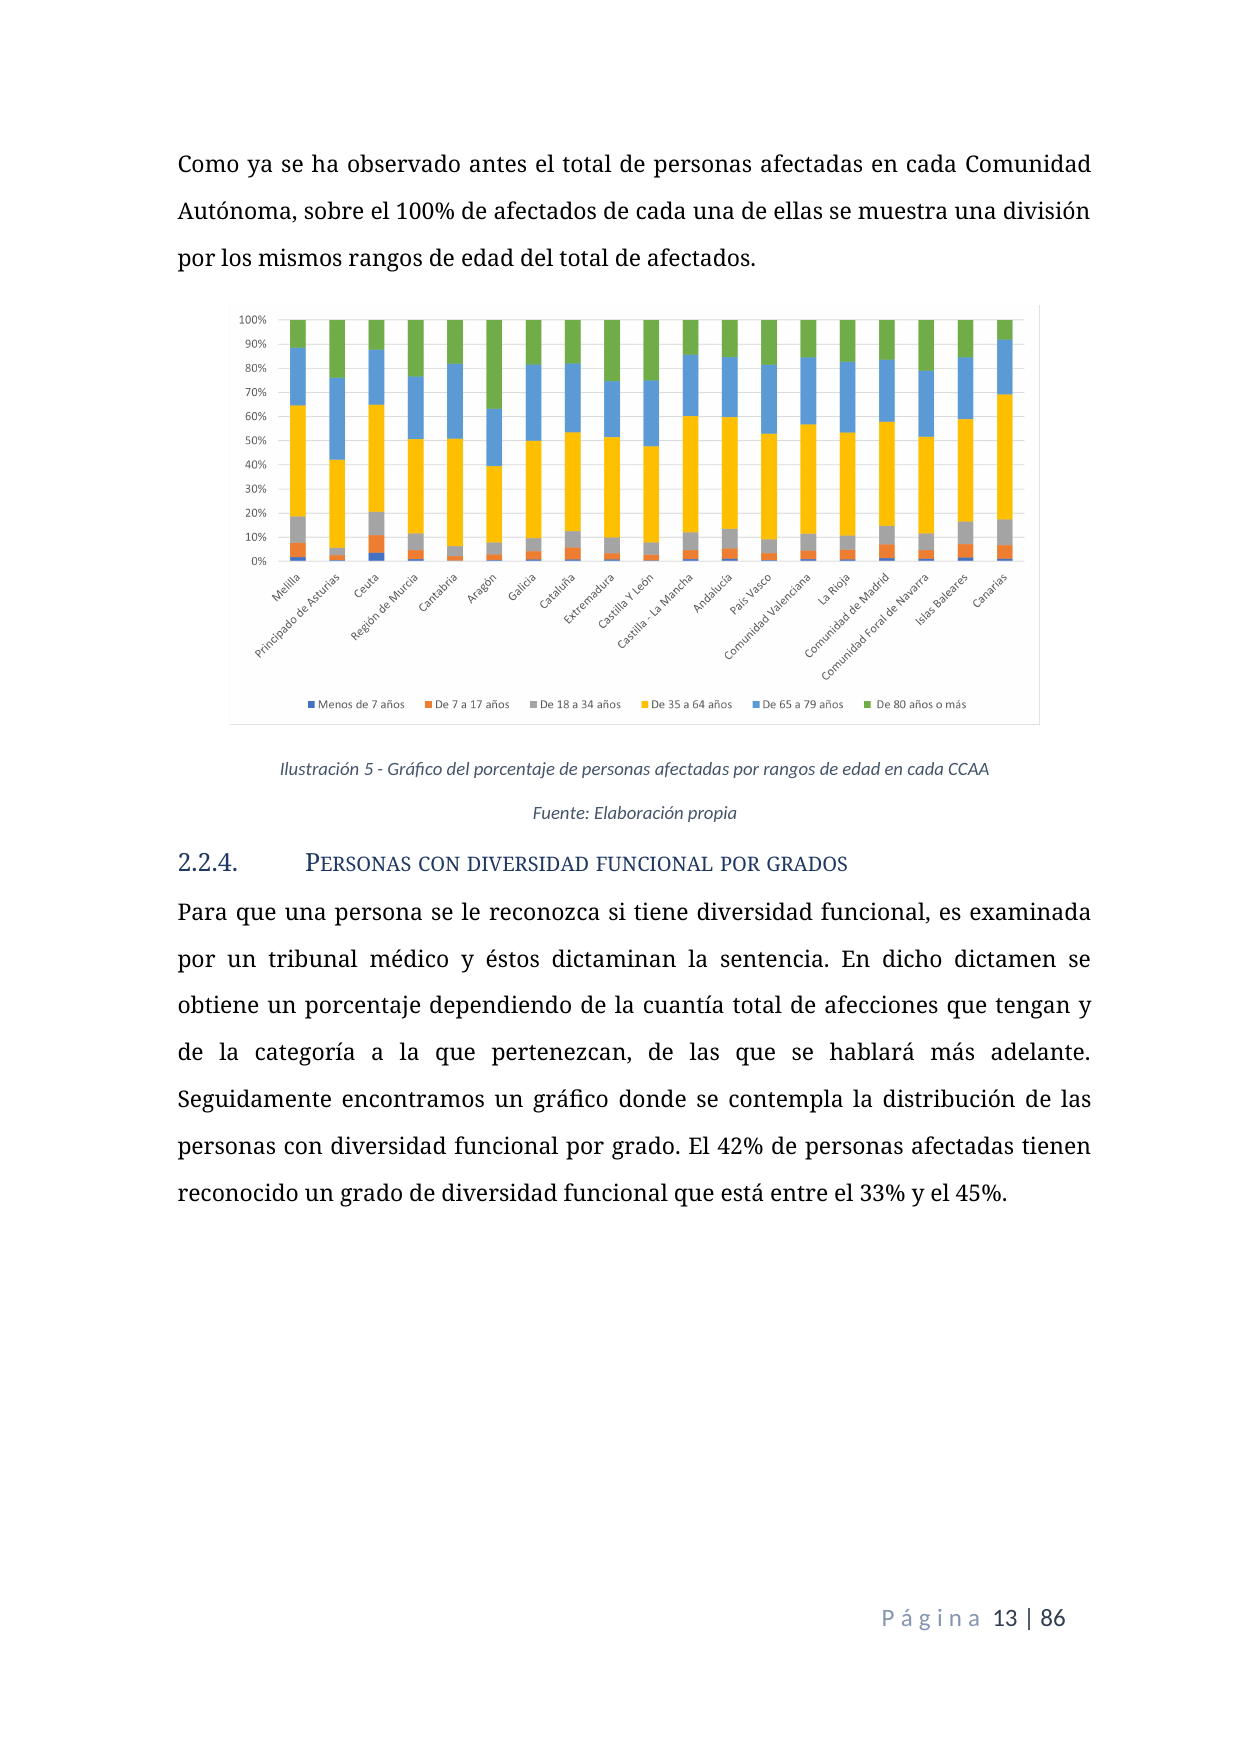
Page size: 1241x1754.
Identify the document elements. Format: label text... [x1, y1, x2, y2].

text Como ya se ha observado antes el total de personas afectadas en cada Comunidad Autónoma, sobre el 100% de afectados de cada una de ellas se muestra una división por los mismos rangos de edad del total de afectados. [177, 148, 1092, 273]
text Para que una persona se le reconozca si tiene diversidad funcional, es examinada por un tribunal médico y éstos dictaminan la sentencia. En dicho dictamen se obtiene un porcentaje dependiendo de la cuantía total de afecciones que tengan y de la categoría a la que pertenezcan, de las que se hablará más adelante. Seguidamente encontramos un gráfico donde se contempla la distribución de las personas con diversidad funcional por grado. El 42% de personas afectadas tienen reconocido un grado de diversidad funcional que está entre el 33% y el 45%. [177, 896, 1092, 1208]
text Fuente: Elaboración propia [177, 801, 1092, 824]
picture [229, 305, 1040, 725]
list Personas con diversidad funcional por grados [177, 844, 1092, 879]
